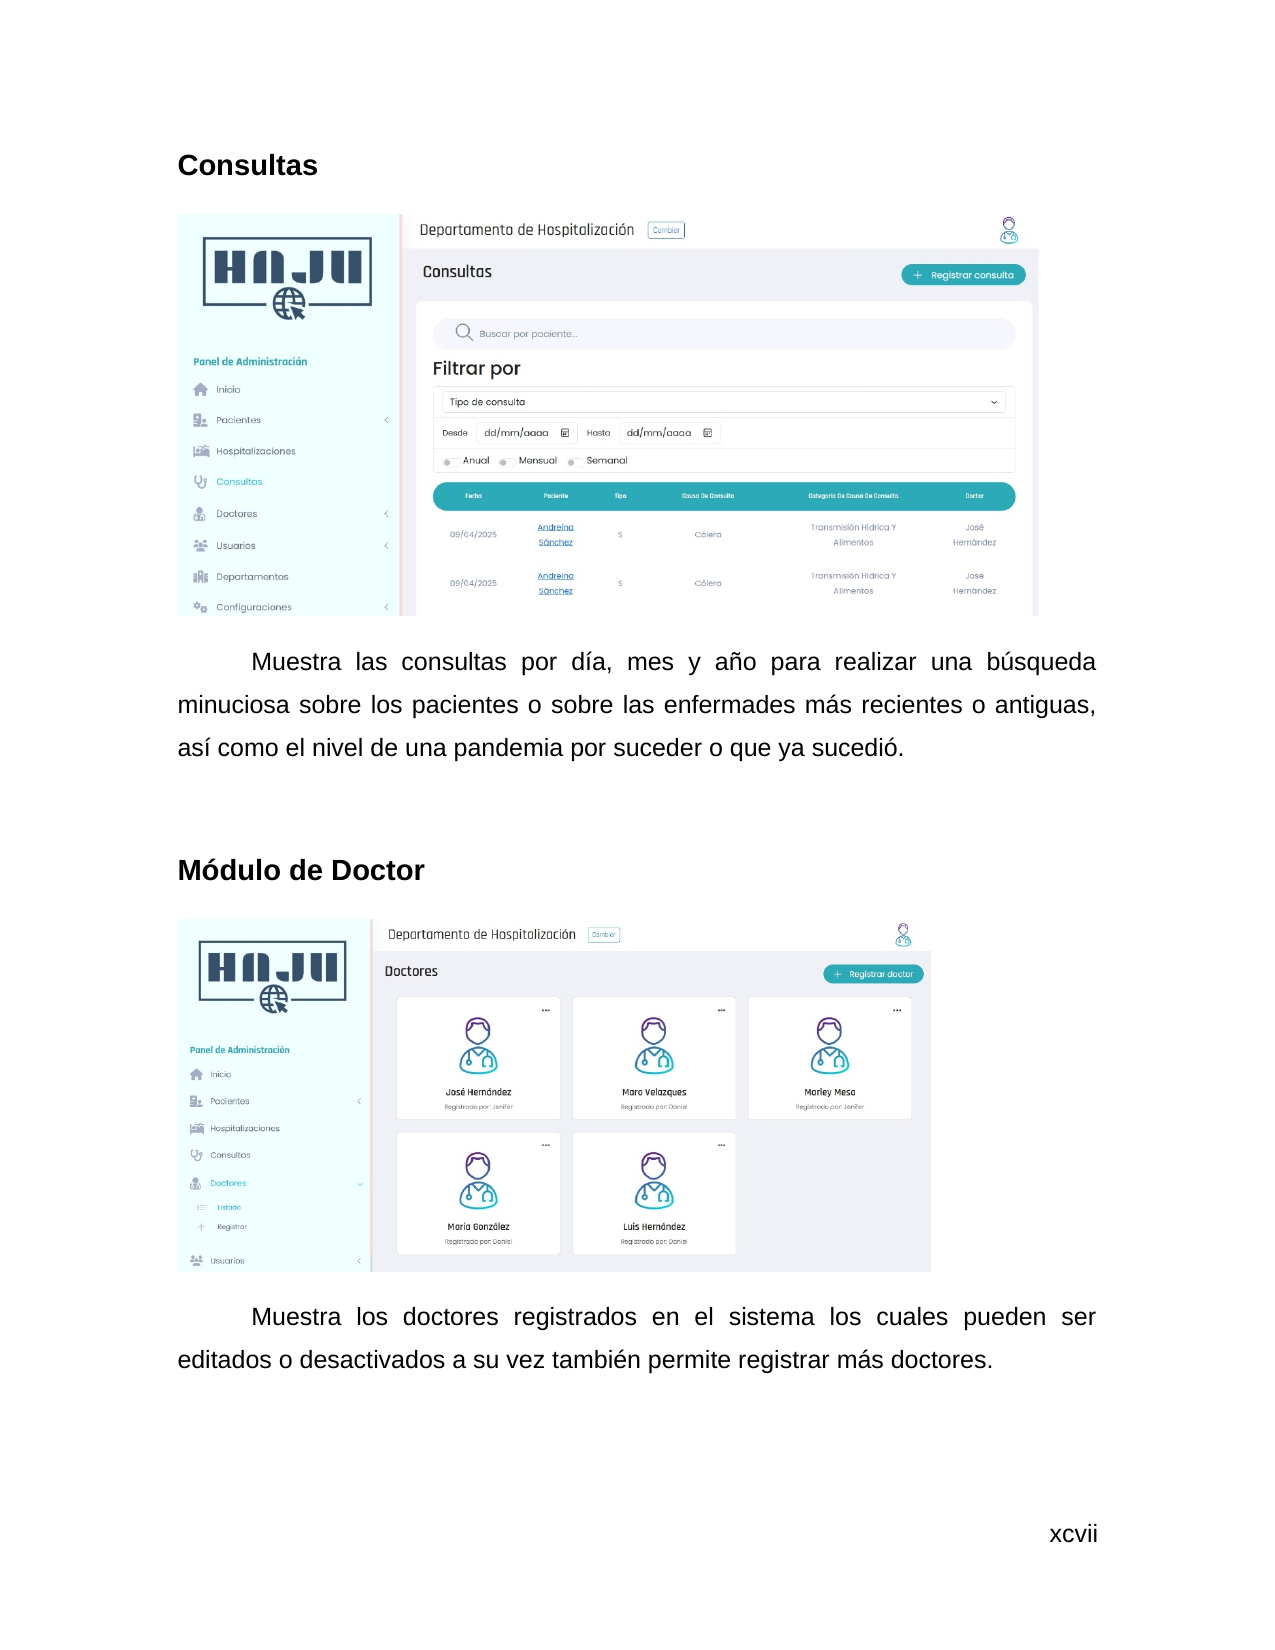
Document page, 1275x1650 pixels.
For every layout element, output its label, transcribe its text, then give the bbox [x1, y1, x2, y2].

text Consultas [177, 148, 1098, 181]
text Muestra las consultas por día, mes y año para realizar una búsqueda minuciosa sobre los pacientes o sobre las enfermades más recientes o antiguas, así como el nivel de una pandemia por suceder o que ya sucedió. [177, 647, 1098, 762]
text Muestra los doctores registrados en el sistema los cuales pueden ser editados o desactivados a su vez también permite registrar más doctores. [177, 1302, 1098, 1374]
picture [177, 214, 1039, 616]
text Módulo de Doctor [177, 853, 1098, 886]
picture [177, 919, 931, 1272]
